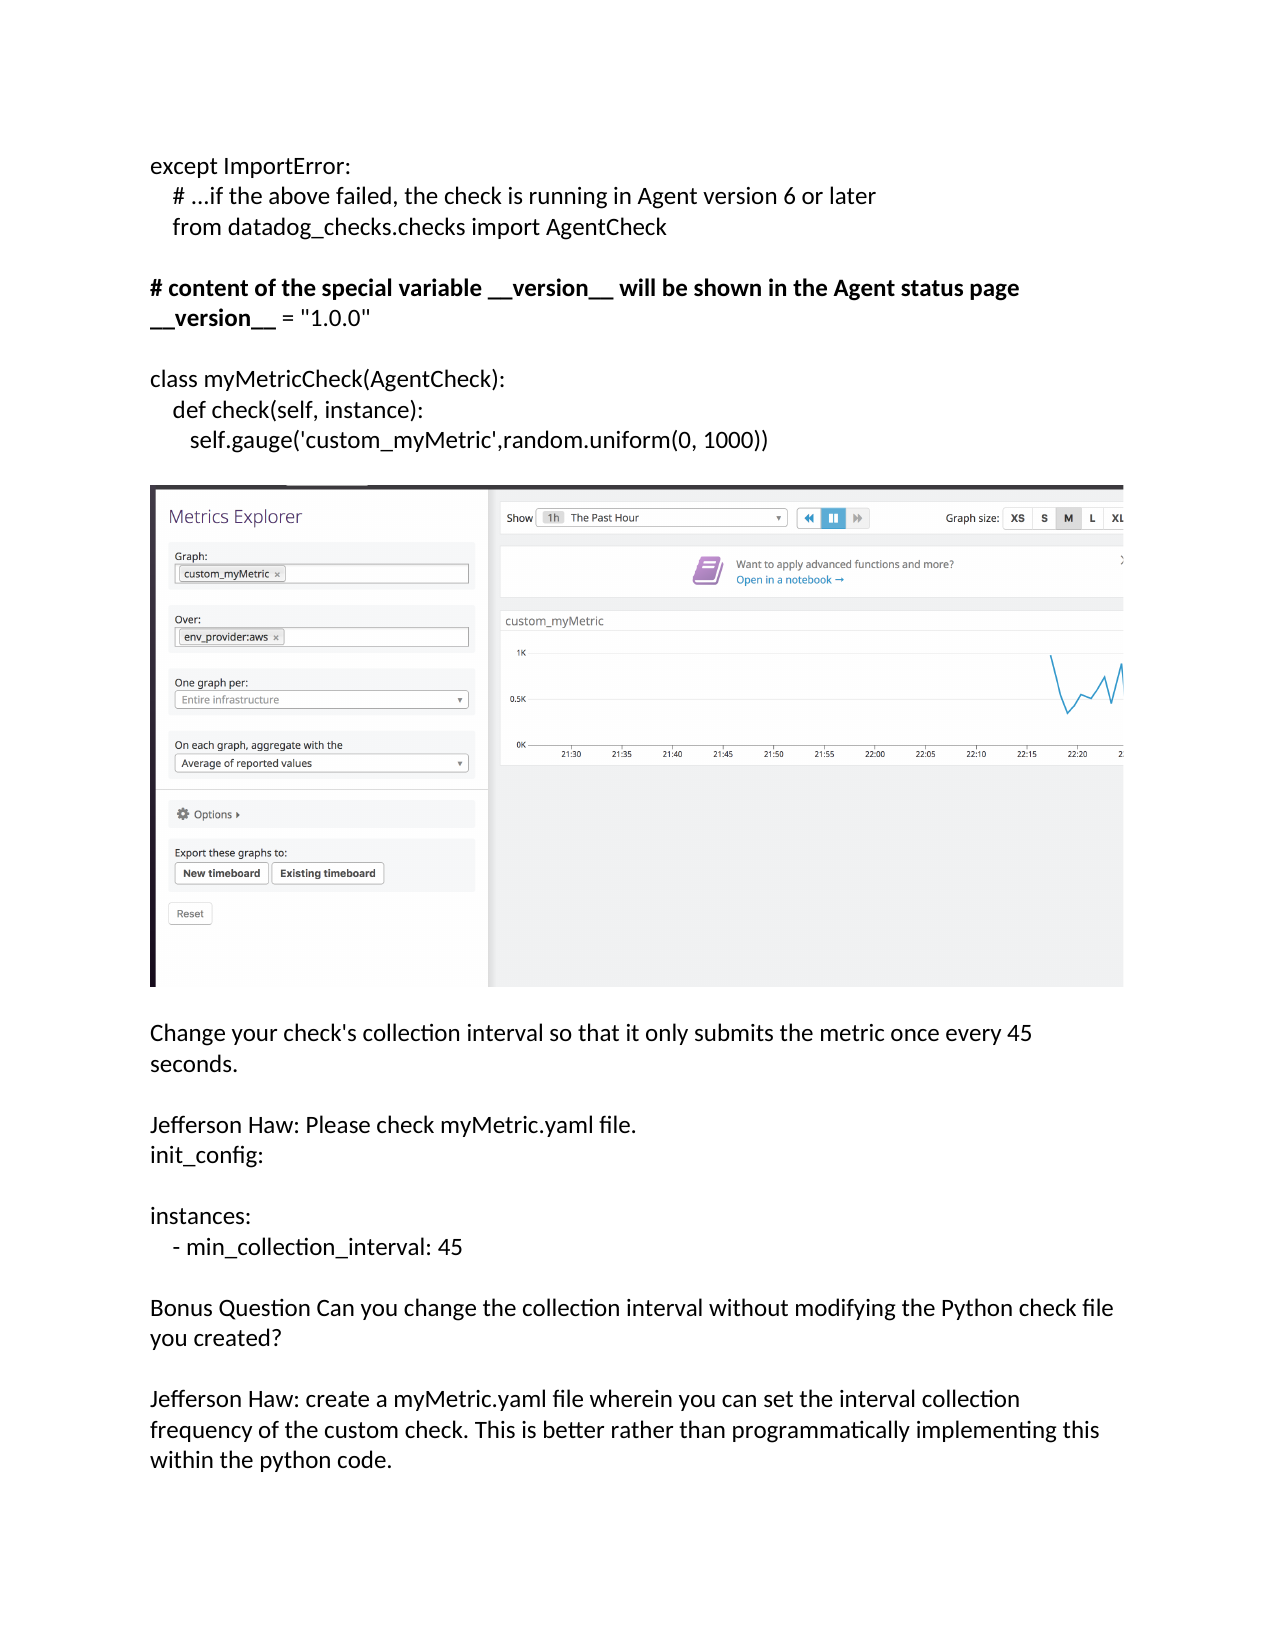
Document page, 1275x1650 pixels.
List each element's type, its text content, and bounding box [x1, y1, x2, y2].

text self.gauge('custom_myMetric',random.uniform(0, 1000)) [150, 425, 1125, 455]
text __version__ = "1.0.0" [150, 303, 1125, 333]
text # ...if the above failed, the check is running in Agent version 6 or later [150, 181, 1125, 211]
text Jefferson Haw: create a myMetric.yaml file wherein you can set the interval collection frequency of the custom check. This is better rather than programmatically implementing this within the python code. [150, 1383, 1125, 1475]
text def check(self, instance): [150, 394, 1125, 425]
text - min_collection_interval: 45 [150, 1231, 1125, 1261]
text class myMetricCheck(AgentCheck): [150, 364, 1125, 394]
text from datadog_checks.checks import AgentCheck [150, 211, 1125, 242]
text # content of the special variable __version__ will be shown in the Agent status page [150, 272, 1125, 303]
picture [150, 485, 1124, 987]
text Change your check's collection interval so that it only submits the metric once every 45 seconds. [150, 1017, 1125, 1078]
text init_config: [150, 1139, 1125, 1170]
text Bonus Question Can you change the collection interval without modifying the Python check file you created? [150, 1292, 1125, 1353]
text instances: [150, 1200, 1125, 1231]
text Jefferson Haw: Please check myMetric.yaml file. [150, 1109, 1125, 1139]
text except ImportError: [150, 150, 1125, 181]
